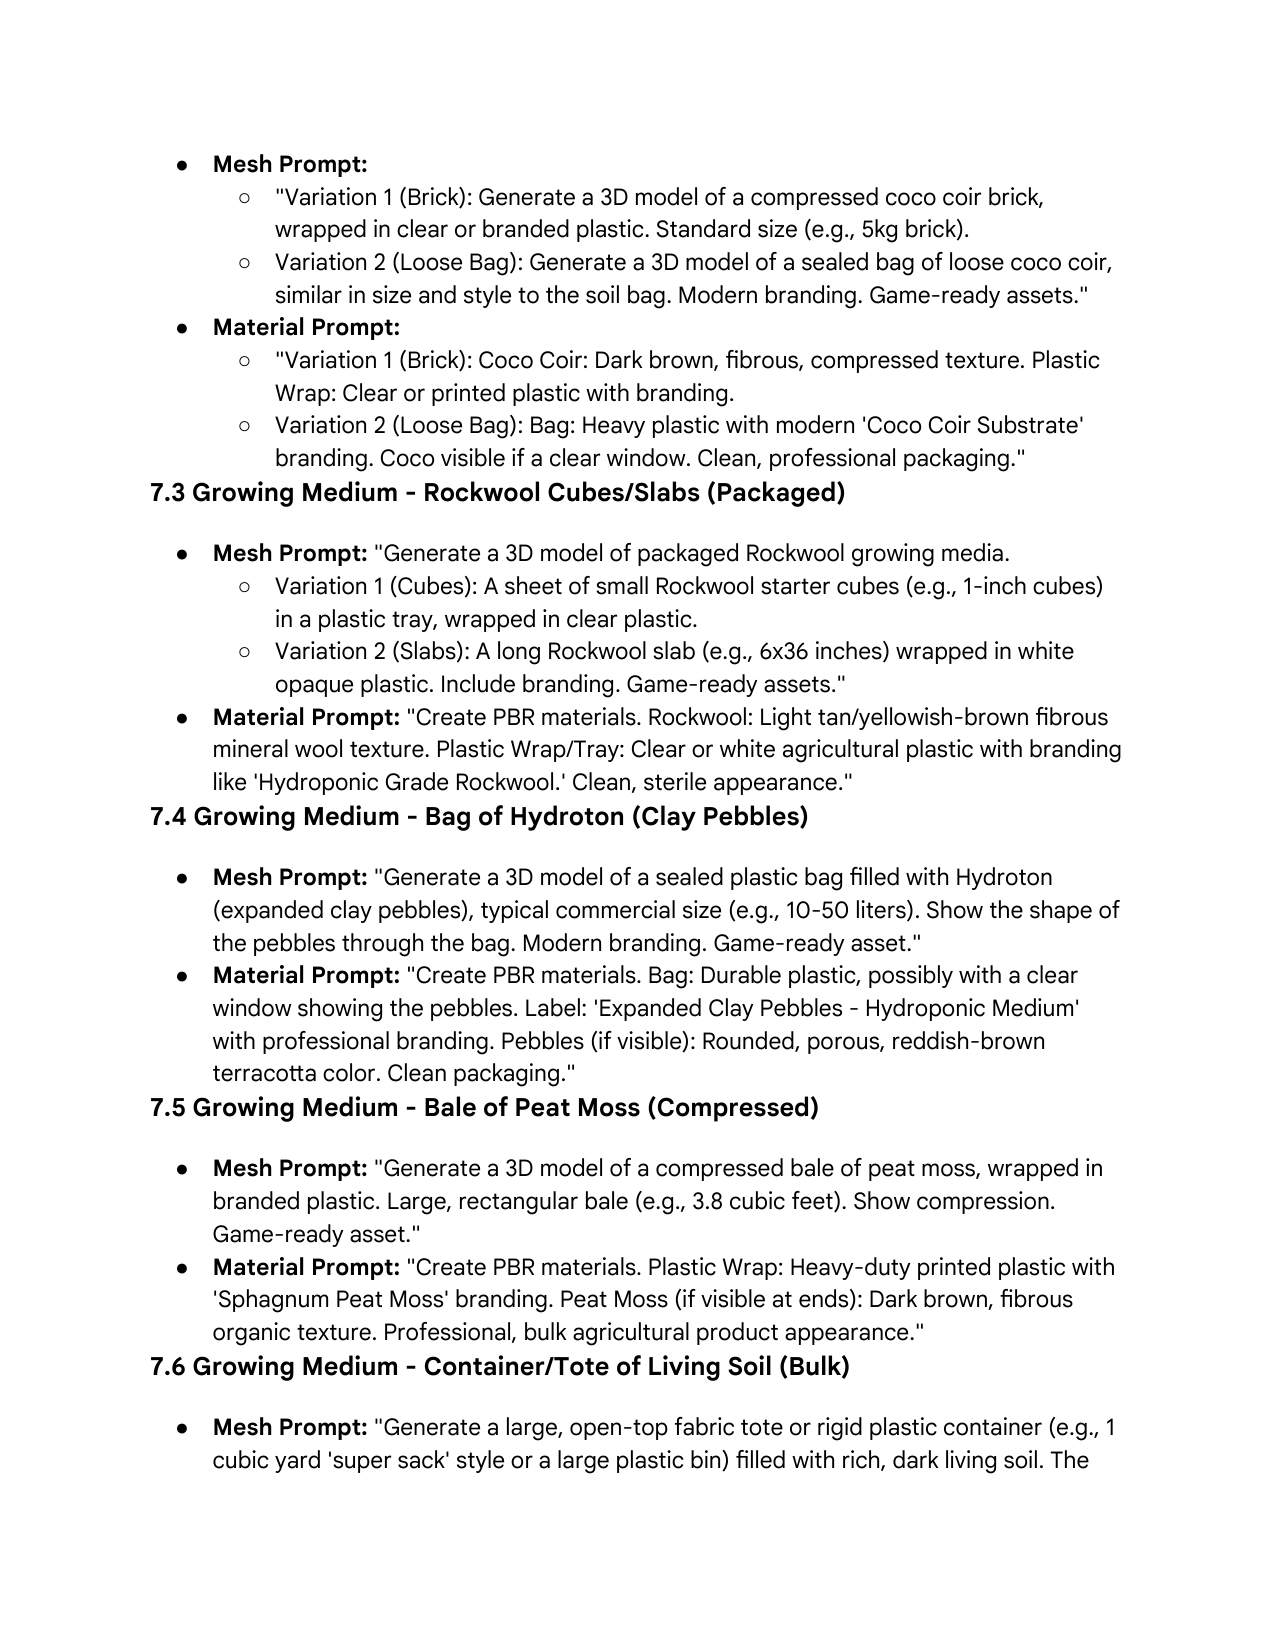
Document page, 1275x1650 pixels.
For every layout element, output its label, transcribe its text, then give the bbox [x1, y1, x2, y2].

subtitle 7.5 Growing Medium - Bale of Peat Moss (Compressed) [150, 1092, 1125, 1124]
list Variation 2 (Loose Bag): Generate a 3D model of a sealed bag of loose coco coir, similar in size and style to the soil bag. Modern branding. Game-ready assets." [237, 248, 1125, 309]
list "Variation 1 (Brick): Generate a 3D model of a compressed coco coir brick, wrapped in clear or branded plastic. Standard size (e.g., 5kg brick). [237, 183, 1125, 244]
list Material Prompt: "Create PBR materials. Plastic Wrap: Heavy-duty printed plastic with 'Sphagnum Peat Moss' branding. Peat Moss (if visible at ends): Dark brown, fibrous organic texture. Professional, bulk agricultural product appearance." [175, 1253, 1125, 1347]
list Mesh Prompt: "Generate a 3D model of a sealed plastic bag filled with Hydroton (expanded clay pebbles), typical commercial size (e.g., 10-50 liters). Show the shape of the pebbles through the bag. Modern branding. Game-ready asset." [175, 863, 1125, 957]
list Variation 2 (Slabs): A long Rockwool slab (e.g., 6x36 inches) wrapped in white opaque plastic. Include branding. Game-ready assets." [237, 637, 1125, 699]
list Material Prompt: [175, 313, 1125, 342]
list Material Prompt: "Create PBR materials. Rockwool: Light tan/yellowish-brown fibrous mineral wool texture. Plastic Wrap/Tray: Clear or white agricultural plastic with branding like 'Hydroponic Grade Rockwool.' Clean, sterile appearance." [175, 703, 1125, 797]
list Mesh Prompt: [175, 150, 1125, 179]
list Mesh Prompt: "Generate a 3D model of packaged Rockwool growing media. [175, 539, 1125, 568]
list Mesh Prompt: "Generate a 3D model of a compressed bale of peat moss, wrapped in branded plastic. Large, rectangular bale (e.g., 3.8 cubic feet). Show compression. Game-ready asset." [175, 1154, 1125, 1249]
list Variation 2 (Loose Bag): Bag: Heavy plastic with modern 'Coco Coir Substrate' branding. Coco visible if a clear window. Clean, professional packaging." [237, 412, 1125, 473]
subtitle 7.4 Growing Medium - Bag of Hydroton (Clay Pebbles) [150, 801, 1125, 832]
list Variation 1 (Cubes): A sheet of small Rockwool starter cubes (e.g., 1-inch cubes) in a plastic tray, wrapped in clear plastic. [237, 572, 1125, 633]
list "Variation 1 (Brick): Coco Coir: Dark brown, fibrous, compressed texture. Plastic Wrap: Clear or printed plastic with branding. [237, 346, 1125, 408]
subtitle 7.6 Growing Medium - Container/Tote of Living Soil (Bulk) [150, 1351, 1125, 1382]
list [175, 1413, 1125, 1474]
subtitle 7.3 Growing Medium - Rockwool Cubes/Slabs (Packaged) [150, 477, 1125, 508]
list Material Prompt: "Create PBR materials. Bag: Durable plastic, possibly with a clear window showing the pebbles. Label: 'Expanded Clay Pebbles - Hydroponic Medium' with professional branding. Pebbles (if visible): Rounded, porous, reddish-brown terracotta color. Clean packaging." [175, 961, 1125, 1088]
